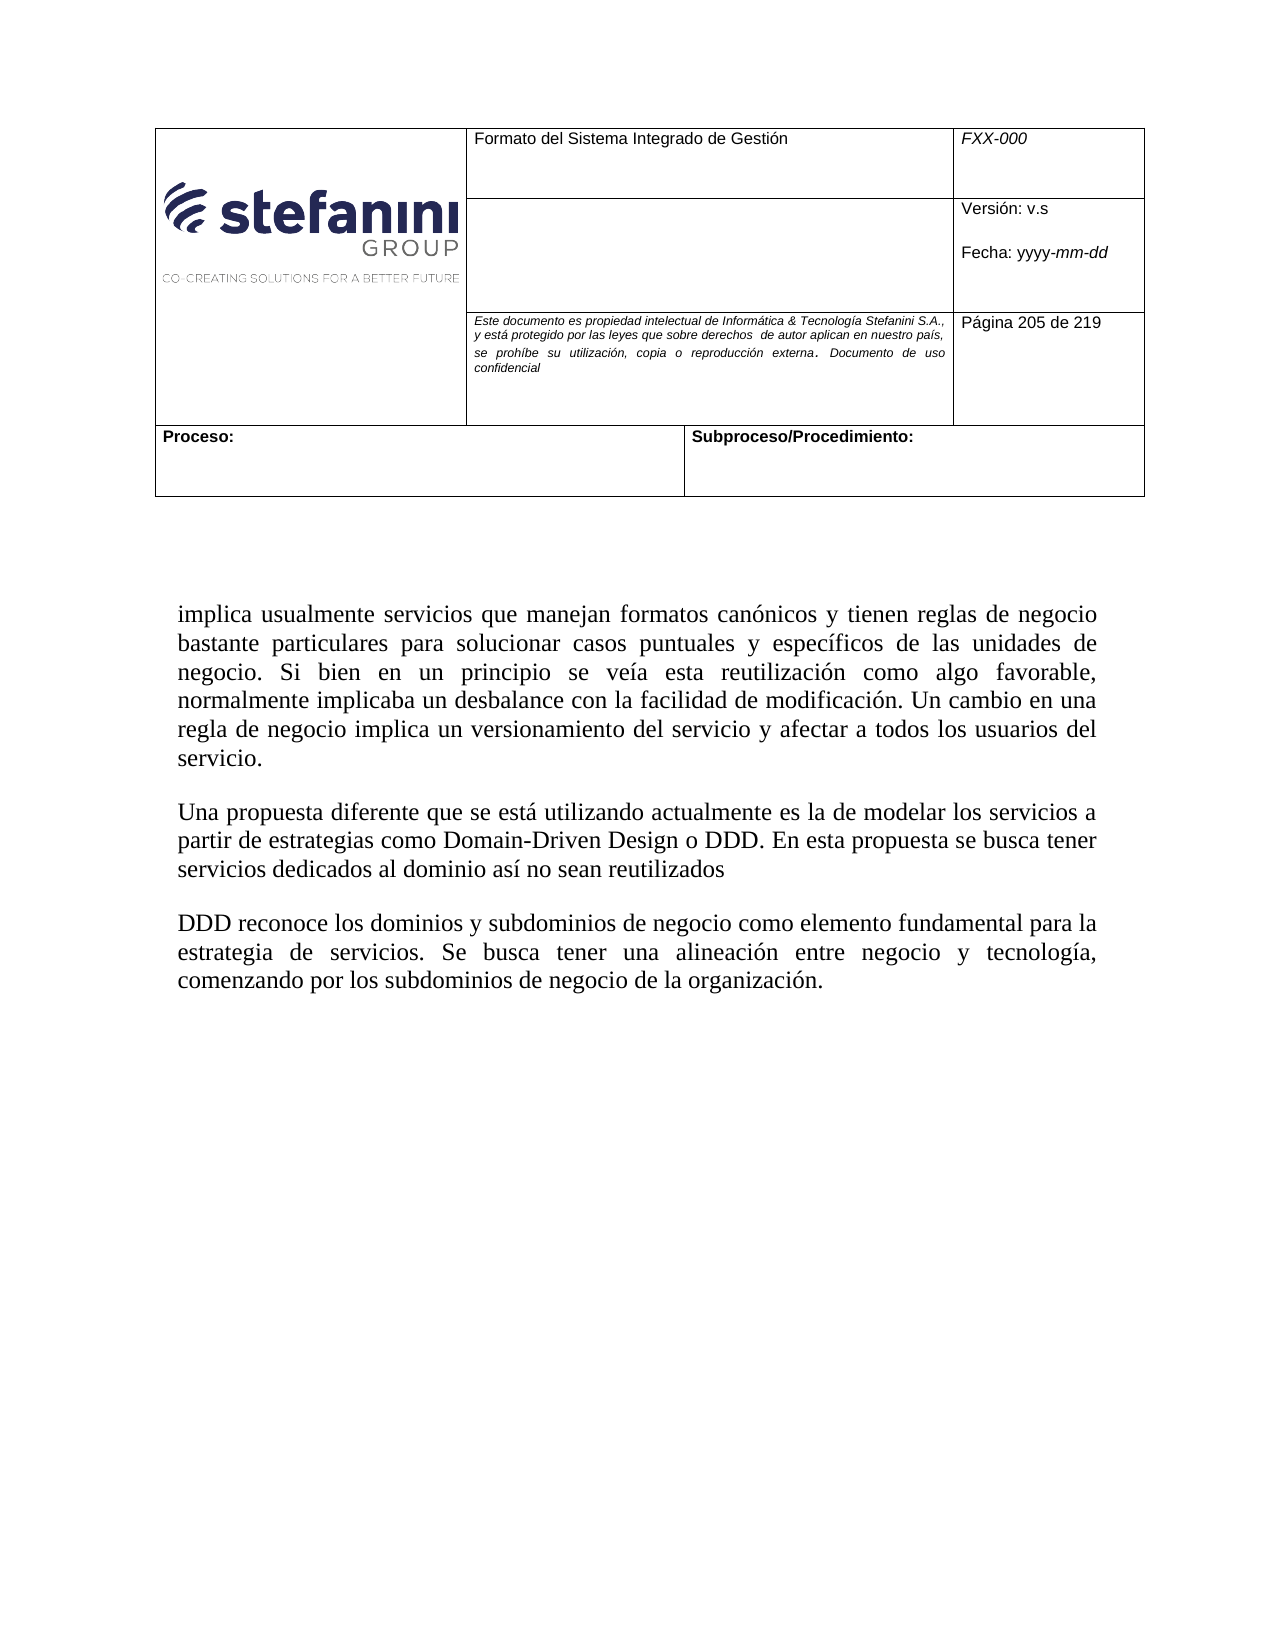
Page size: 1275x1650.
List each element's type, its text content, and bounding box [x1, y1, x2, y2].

text Una propuesta diferente que se está utilizando actualmente es la de modelar los servicios a partir de estrategias como Domain-Driven Design o DDD. En esta propuesta se busca tener servicios dedicados al dominio así no sean reutilizados [177, 797, 1098, 883]
text En SOA es usual propender por servicios que puedan ser reutilizados a lo largo de toda la organización y en diferentes aplicaciones. El ojetivo es que un servicio pueda solucionar necesidades de diferentes unidades organizacionales y diferentes procesos de negocio, esto implica usualmente servicios que manejan formatos canónicos y tienen reglas de negocio bastante particulares para solucionar casos puntuales y específicos de las unidades de negocio. Si bien en un principio se veía esta reutilización como algo favorable, normalmente implicaba un desbalance con la facilidad de modificación. Un cambio en una regla de negocio implica un versionamiento del servicio y afectar a todos los usuarios del servicio. [177, 599, 1098, 772]
picture [162, 182, 460, 286]
text DDD reconoce los dominios y subdominios de negocio como elemento fundamental para la estrategia de servicios. Se busca tener una alineación entre negocio y tecnología, comenzando por los subdominios de negocio de la organización. [177, 908, 1098, 994]
